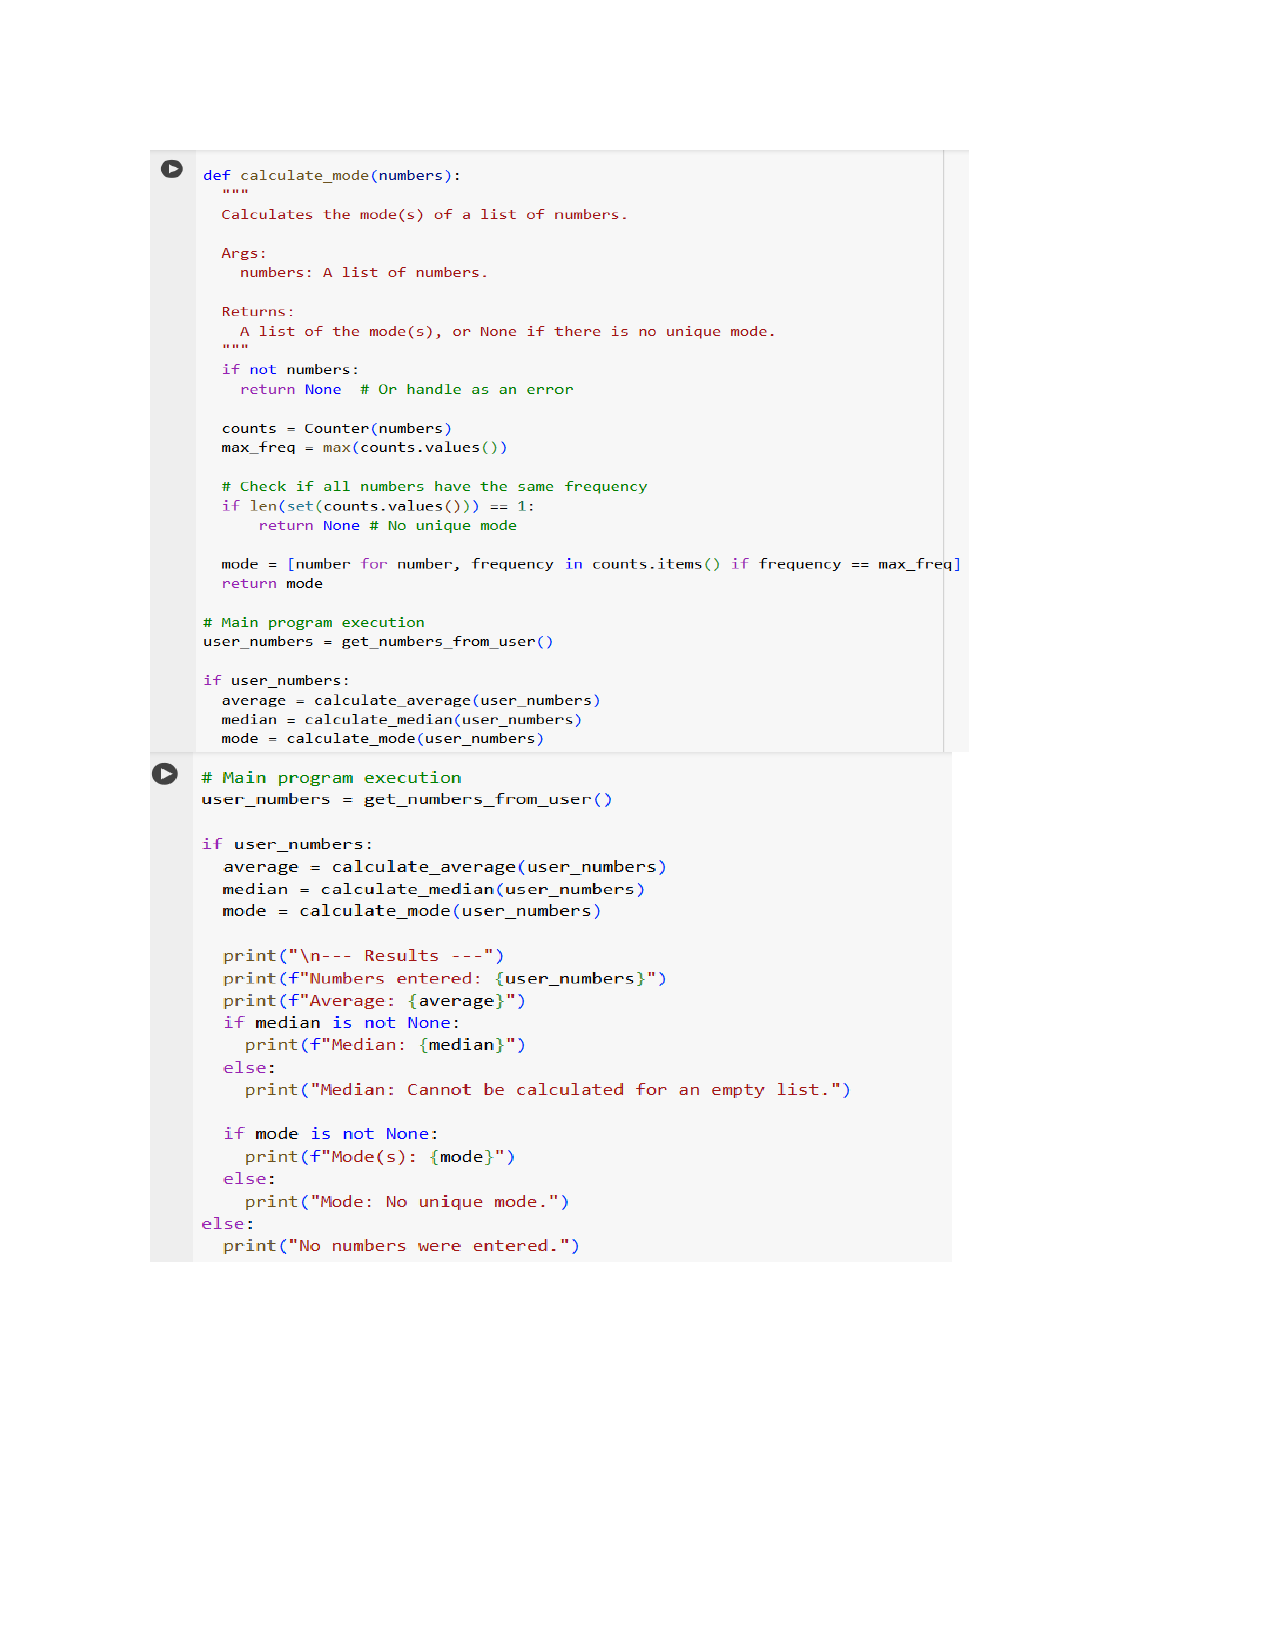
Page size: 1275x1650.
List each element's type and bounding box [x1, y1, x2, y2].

picture [150, 150, 969, 1262]
